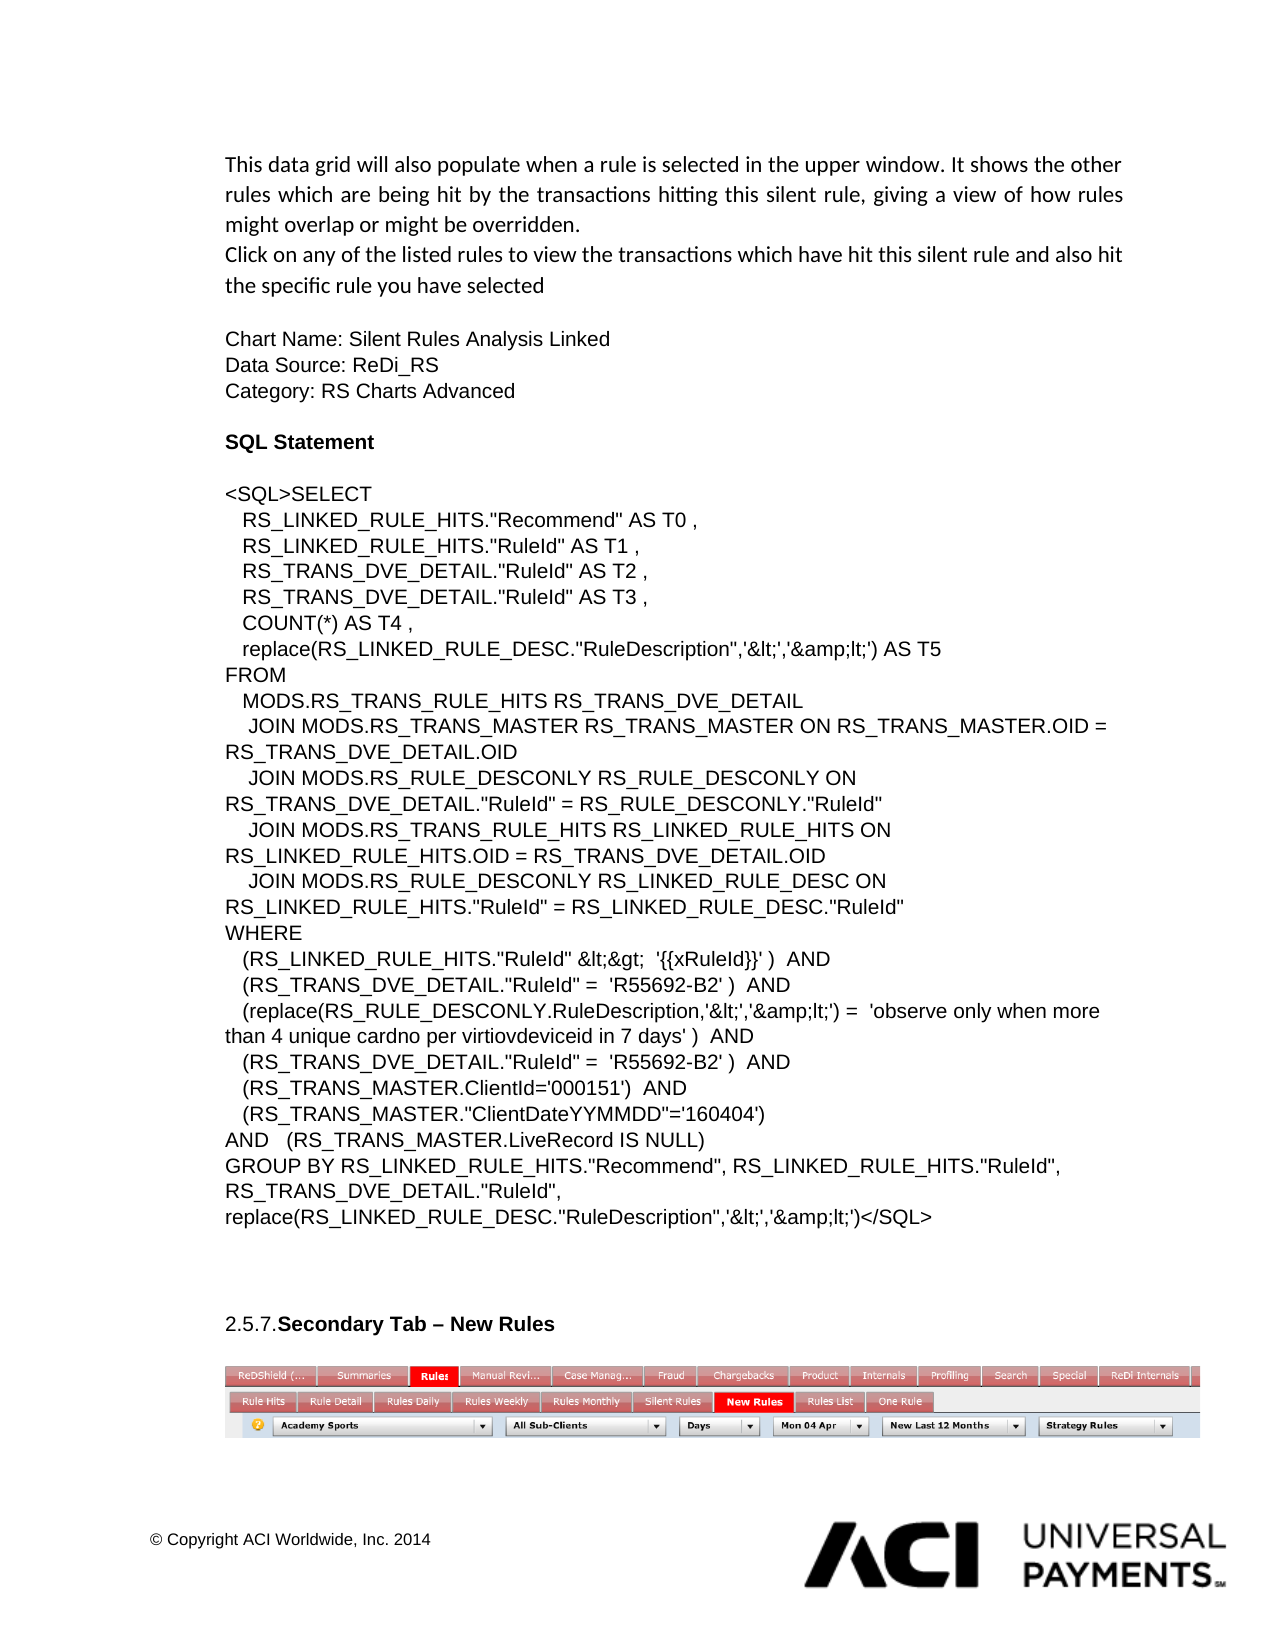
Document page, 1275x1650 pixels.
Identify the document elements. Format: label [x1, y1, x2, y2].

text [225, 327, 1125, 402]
picture [802, 1519, 1229, 1590]
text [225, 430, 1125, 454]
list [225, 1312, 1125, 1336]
picture [225, 1365, 1200, 1438]
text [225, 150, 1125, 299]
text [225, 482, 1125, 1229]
